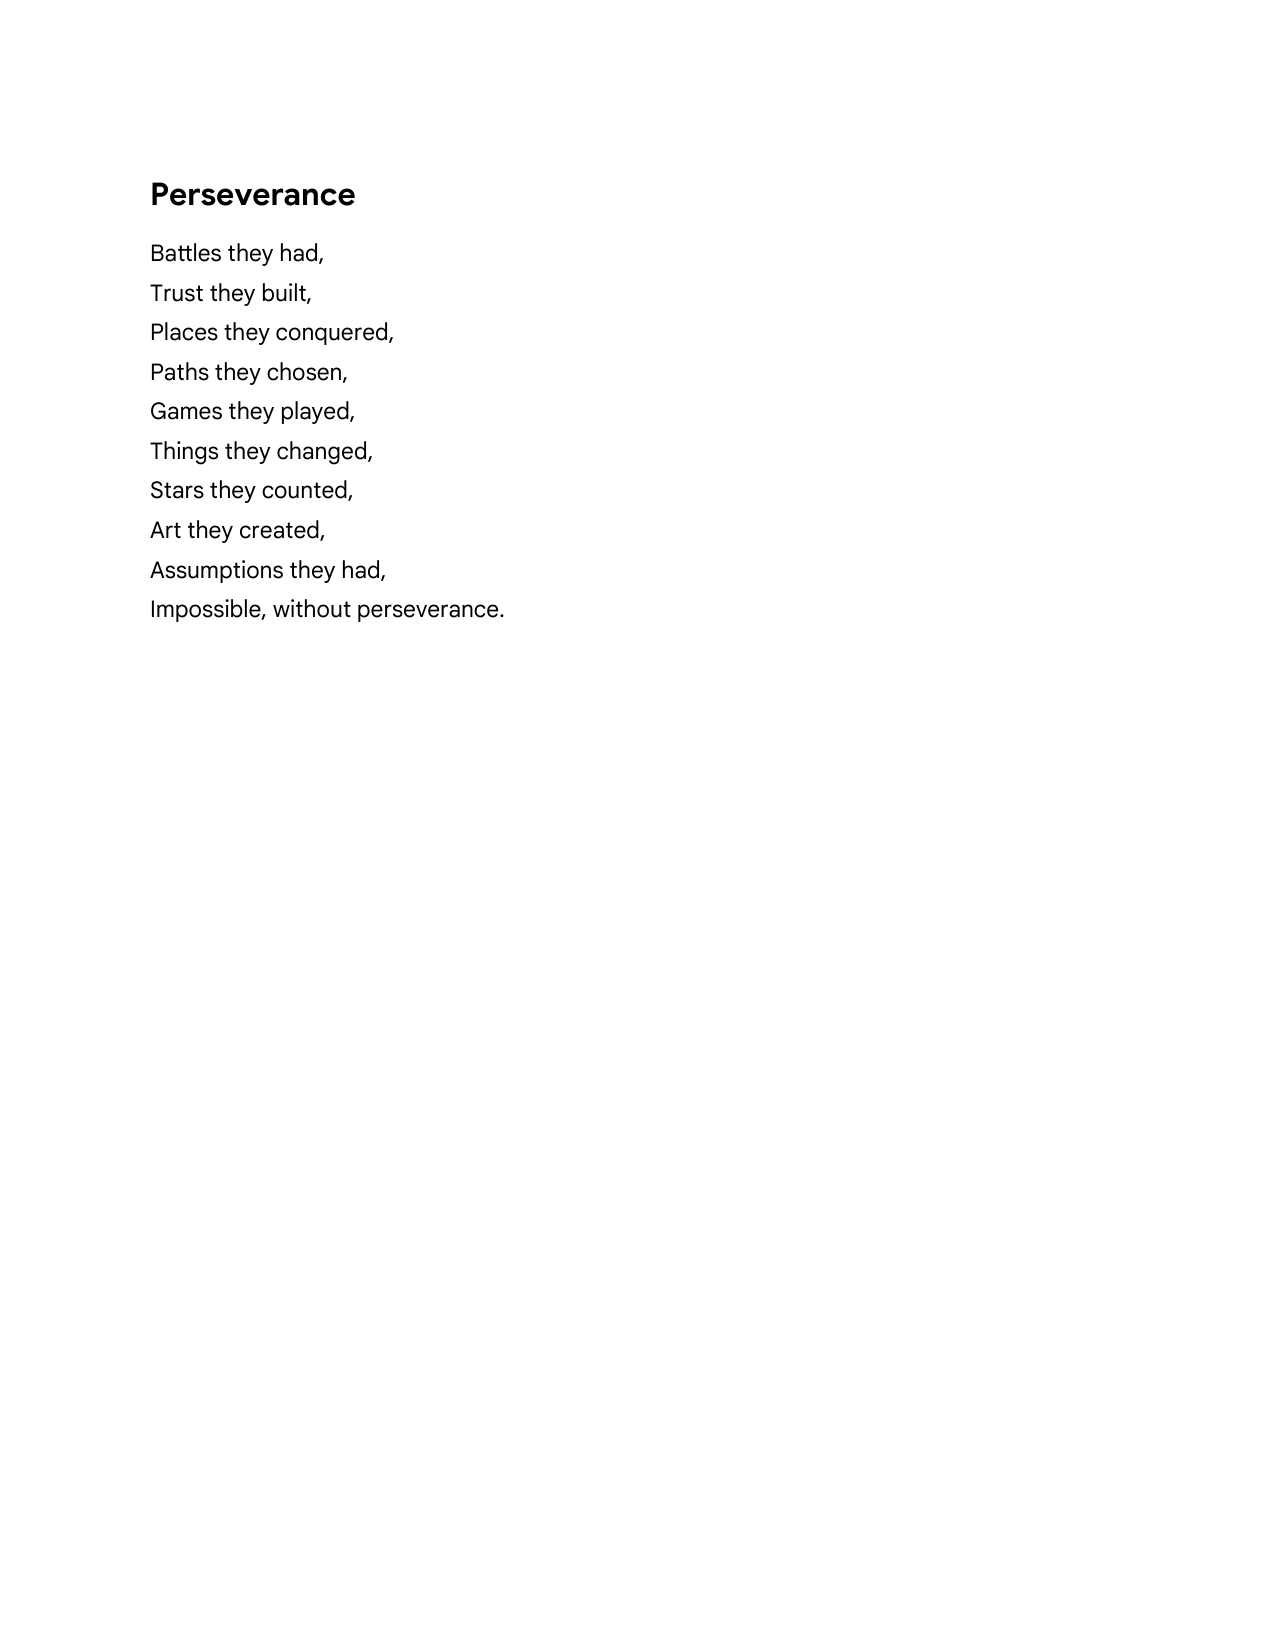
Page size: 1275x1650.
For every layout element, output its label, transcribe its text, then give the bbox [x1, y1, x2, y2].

text Battles they had, [150, 239, 1125, 268]
subtitle Perseverance [150, 175, 1125, 214]
text Art they created, [150, 516, 1125, 545]
text Trust they built, [150, 279, 1125, 307]
text Games they played, [150, 397, 1125, 426]
text Paths they chosen, [150, 358, 1125, 387]
text Impossible, without perseverance. [150, 595, 1125, 624]
text Assumptions they had, [150, 556, 1125, 584]
text Things they changed, [150, 437, 1125, 466]
text Places they conquered, [150, 318, 1125, 347]
text Stars they counted, [150, 477, 1125, 505]
